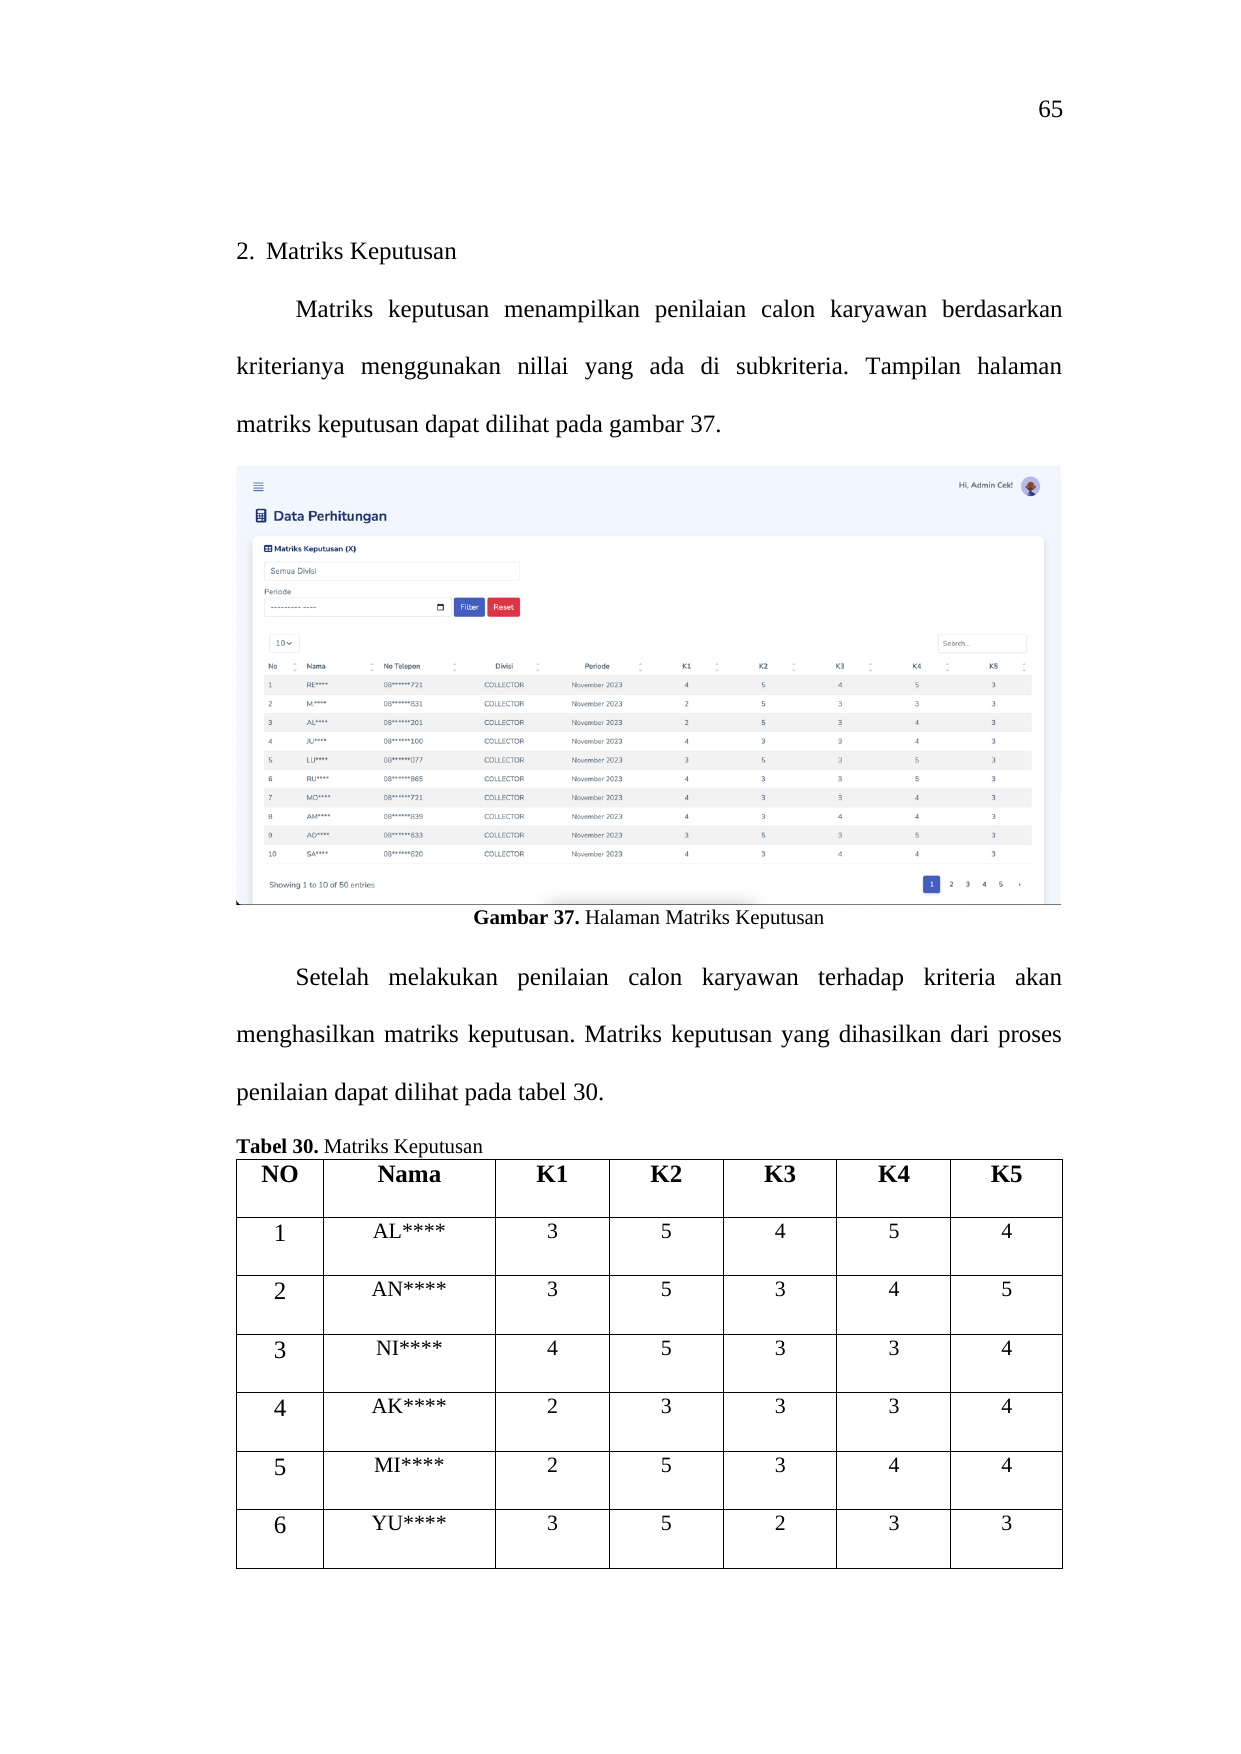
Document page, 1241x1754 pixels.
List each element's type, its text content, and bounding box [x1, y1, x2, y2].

table_cell 4 [951, 1335, 1062, 1392]
table_cell 5 [610, 1276, 723, 1334]
table_header K3 [724, 1160, 836, 1217]
table_cell NI**** [324, 1335, 495, 1392]
table_cell 4 [951, 1218, 1062, 1275]
text Tabel 30. Matriks Keputusan [236, 1134, 1063, 1158]
table_cell 3 [724, 1276, 836, 1334]
table_cell 3 [837, 1393, 950, 1451]
table_cell 2 [724, 1510, 836, 1568]
table_cell 3 [724, 1393, 836, 1451]
table_cell 4 [724, 1218, 836, 1275]
table_cell 3 [724, 1335, 836, 1392]
table_cell 3 [496, 1510, 609, 1568]
table_header K1 [496, 1160, 609, 1217]
table_cell 3 [951, 1510, 1062, 1568]
table_cell 3 [237, 1335, 323, 1392]
table_cell 5 [610, 1218, 723, 1275]
table_cell 3 [724, 1452, 836, 1509]
table_cell 5 [837, 1218, 950, 1275]
table_cell 3 [496, 1276, 609, 1334]
table_cell 1 [237, 1218, 323, 1275]
table_header Nama [324, 1160, 495, 1217]
table_header K4 [837, 1160, 950, 1217]
table_cell 4 [837, 1452, 950, 1509]
list Matriks Keputusan [236, 236, 1063, 265]
picture [236, 466, 1062, 905]
table_cell 5 [610, 1452, 723, 1509]
table_cell 5 [610, 1335, 723, 1392]
table_cell YU**** [324, 1510, 495, 1568]
table_cell 4 [496, 1335, 609, 1392]
table_cell AN**** [324, 1276, 495, 1334]
table_cell AL**** [324, 1218, 495, 1275]
table_cell 5 [610, 1510, 723, 1568]
table_cell 5 [237, 1452, 323, 1509]
table_cell 4 [951, 1393, 1062, 1451]
table_cell 3 [496, 1218, 609, 1275]
table_cell 3 [837, 1335, 950, 1392]
table_header NO [237, 1160, 323, 1217]
table_header K5 [951, 1160, 1062, 1217]
table_cell 5 [951, 1276, 1062, 1334]
table_cell 6 [237, 1510, 323, 1568]
table_cell MI**** [324, 1452, 495, 1509]
table_cell 3 [610, 1393, 723, 1451]
table_cell 2 [496, 1393, 609, 1451]
table_cell AK**** [324, 1393, 495, 1451]
table_cell 2 [496, 1452, 609, 1509]
table_header K2 [610, 1160, 723, 1217]
table_cell 3 [837, 1510, 950, 1568]
table_cell 4 [237, 1393, 323, 1451]
text Matriks keputusan menampilkan penilaian calon karyawan berdasarkan kriterianya menggunakan nillai yang ada di subkriteria. Tampilan halaman matriks keputusan dapat dilihat pada gambar 37. [236, 294, 1063, 437]
table_cell 2 [237, 1276, 323, 1334]
table_cell 4 [951, 1452, 1062, 1509]
table_cell 4 [837, 1276, 950, 1334]
